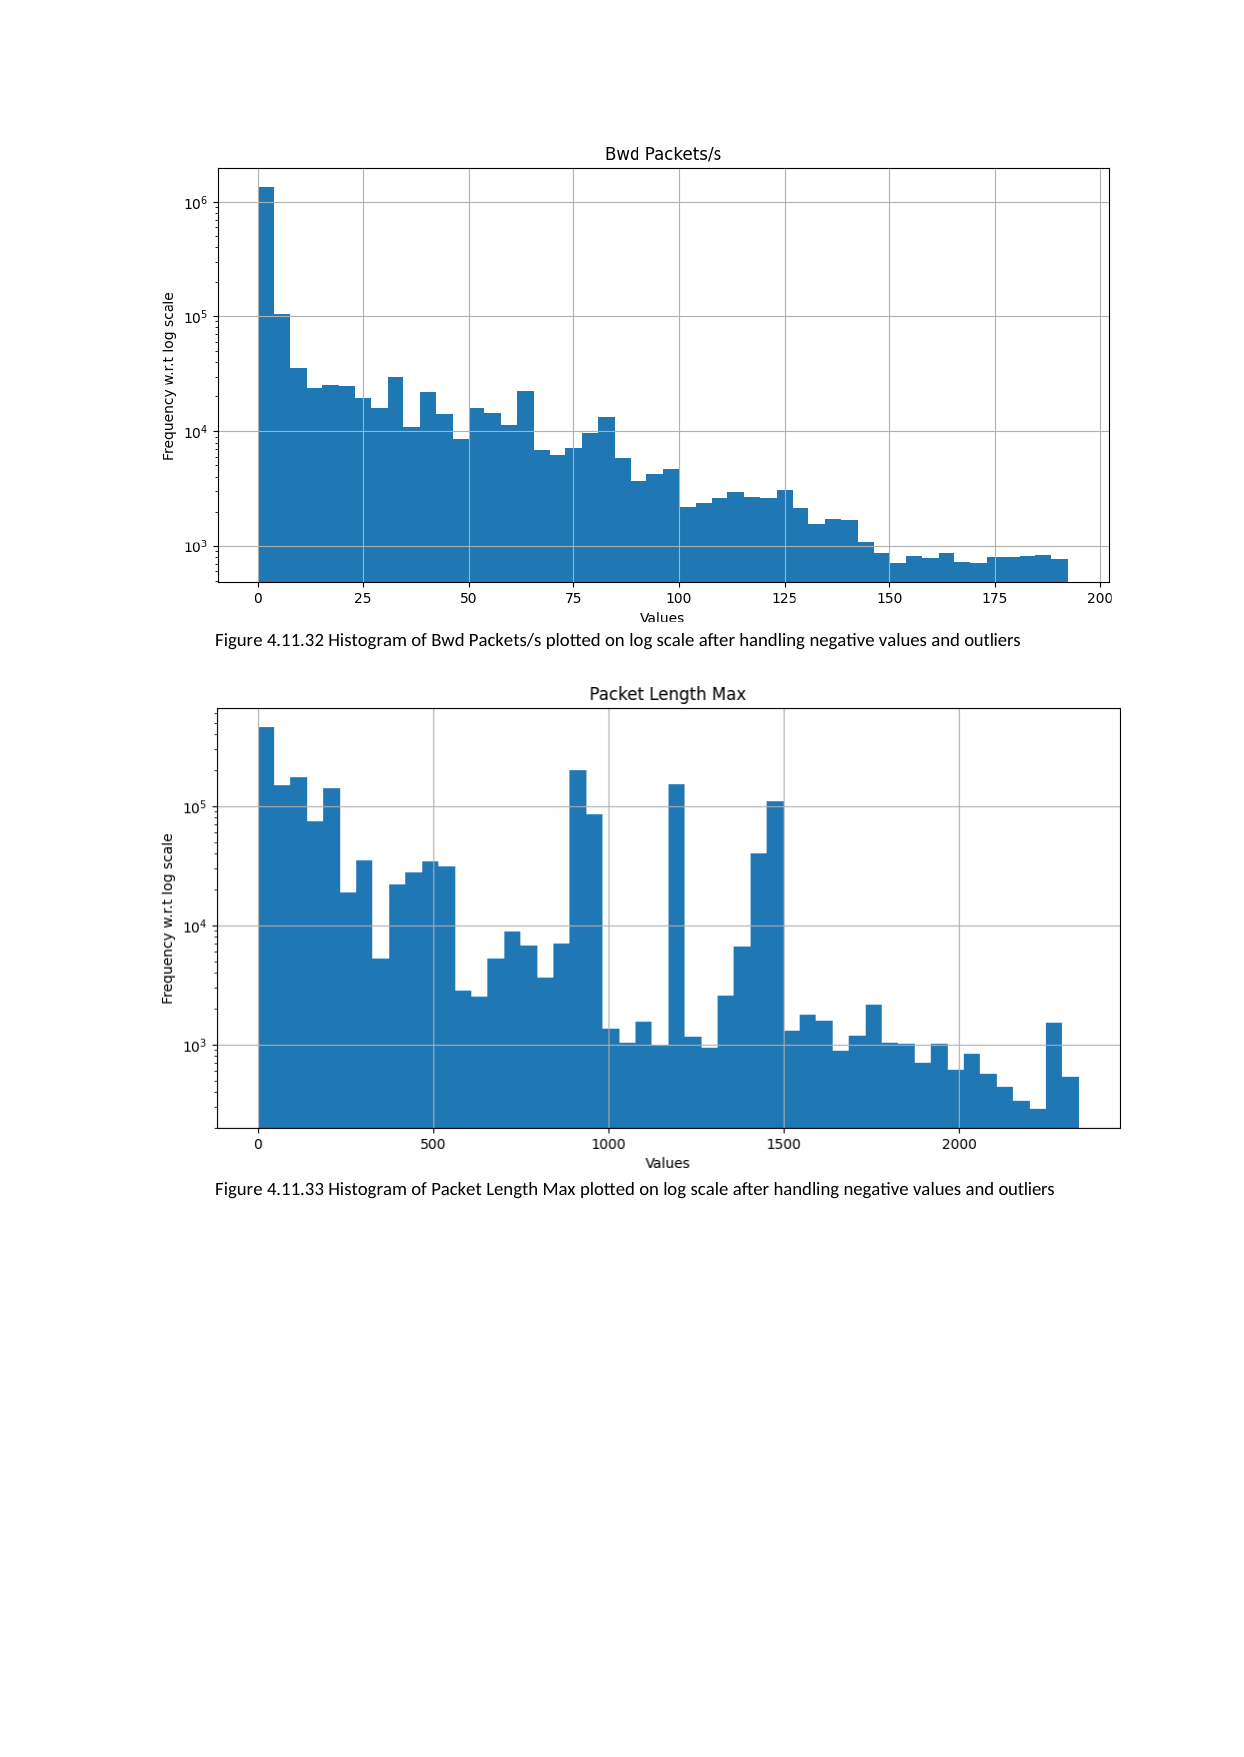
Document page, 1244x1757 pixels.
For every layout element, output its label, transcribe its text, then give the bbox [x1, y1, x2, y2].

text Figure 4.11.32 Histogram of Bwd Packets/s plotted on log scale after handling negative values and outliers [215, 628, 1170, 651]
picture [161, 686, 1122, 1168]
picture [162, 147, 1112, 622]
